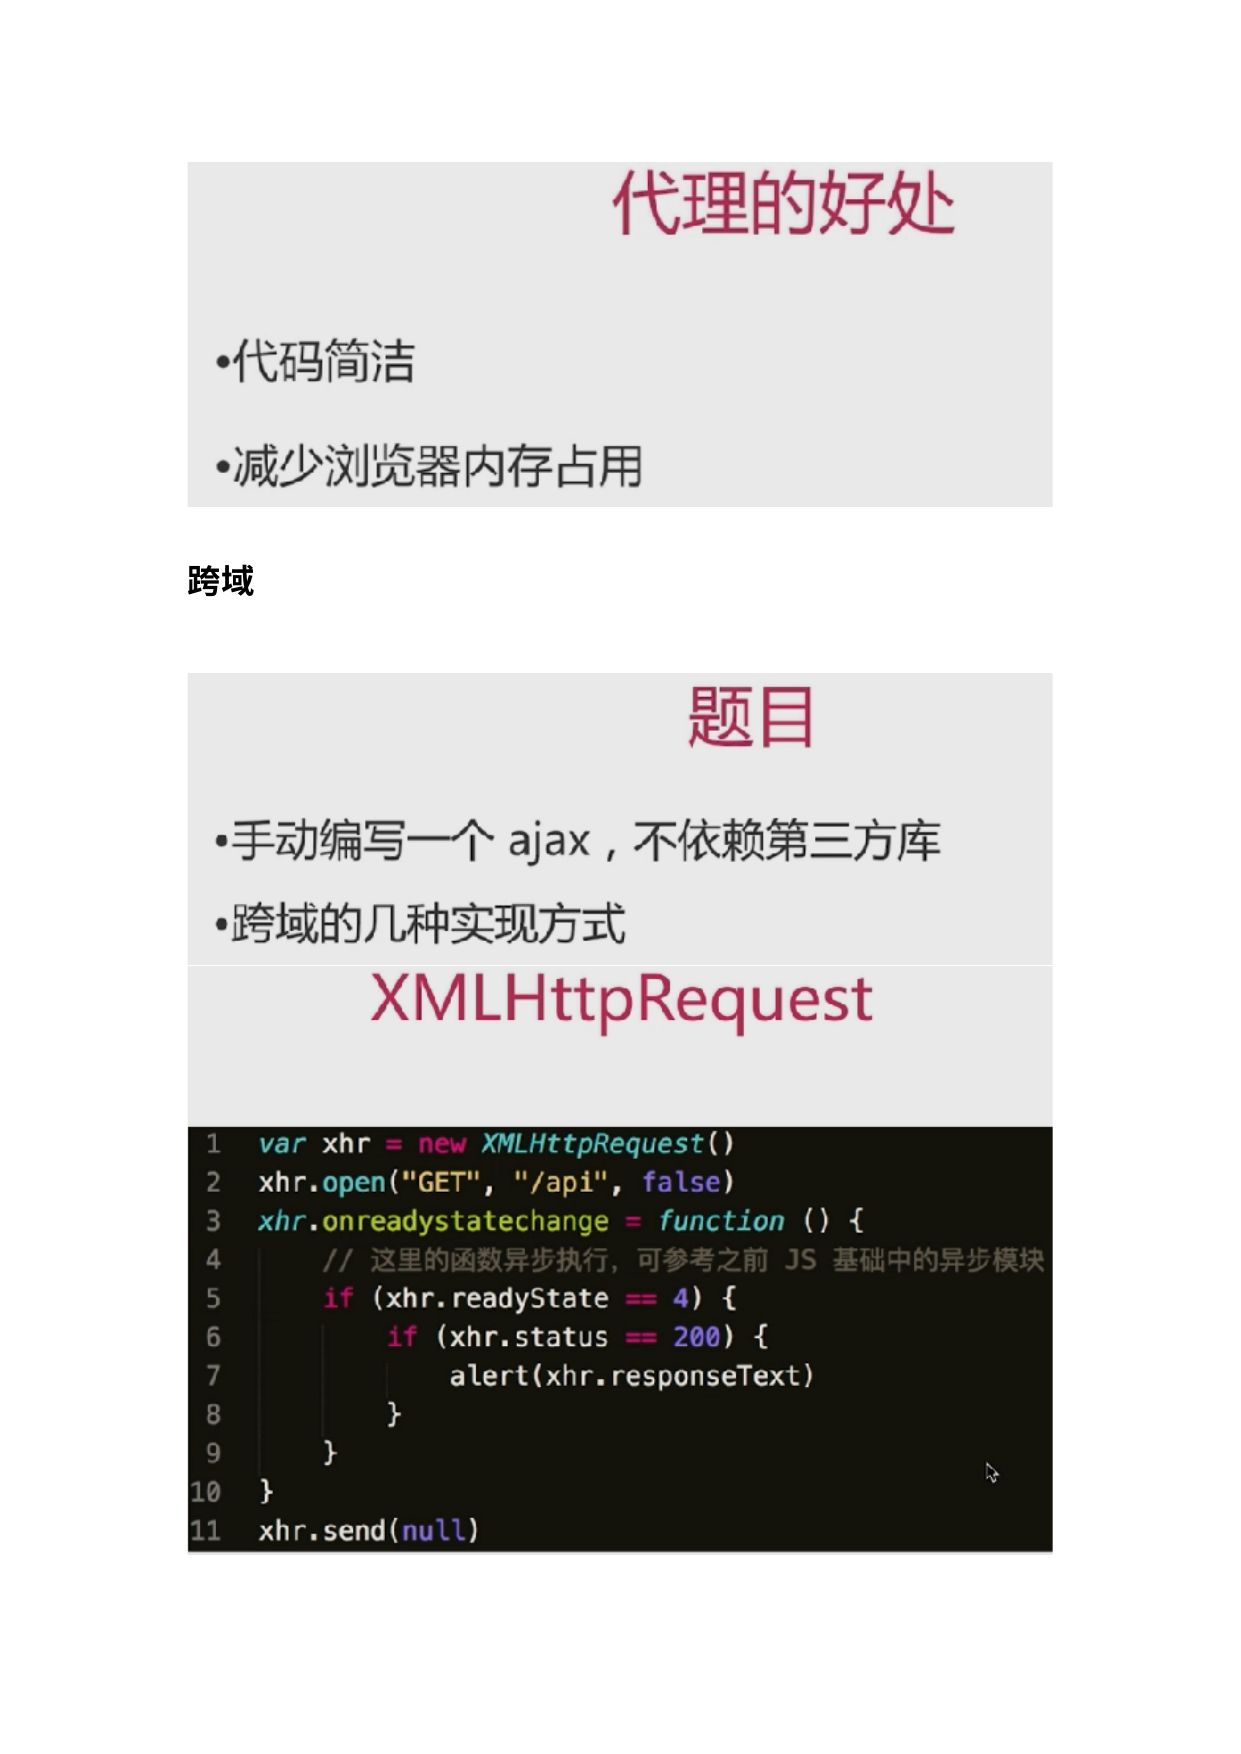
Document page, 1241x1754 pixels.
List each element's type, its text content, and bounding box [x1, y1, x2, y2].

subtitle 跨域 [187, 547, 1053, 612]
picture [187, 162, 1053, 507]
picture [187, 673, 1053, 965]
picture [187, 966, 1053, 1555]
